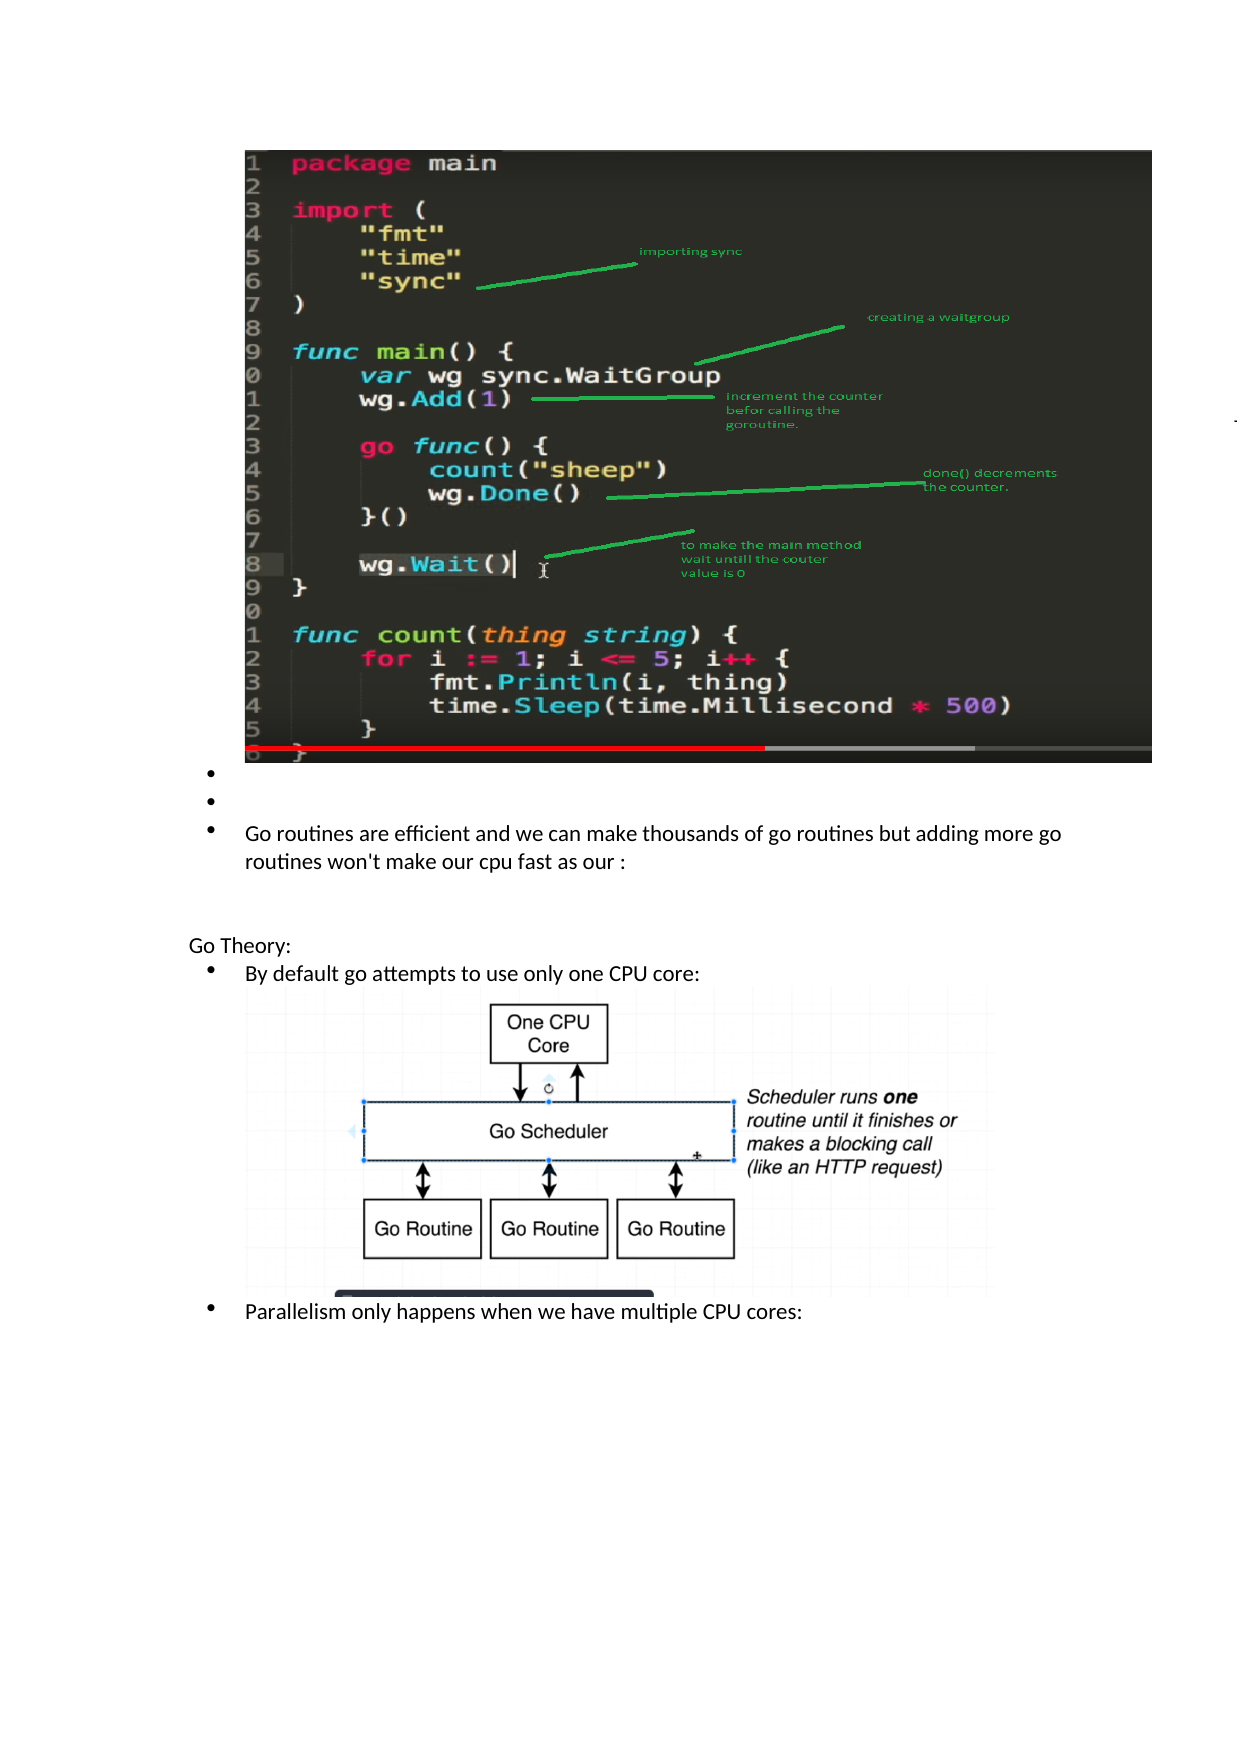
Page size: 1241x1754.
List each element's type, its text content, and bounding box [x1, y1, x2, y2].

list By default go attempts to use only one CPU core: [207, 959, 1090, 987]
list Go routines are efficient and we can make thousands of go routines but adding more go routines won't make our cpu fast as our : [207, 819, 1090, 875]
picture [244, 986, 995, 1297]
picture [244, 150, 1241, 763]
list Parallelism only happens when we have multiple CPU cores: [207, 1297, 1090, 1325]
text Go Theory: [188, 931, 1090, 959]
